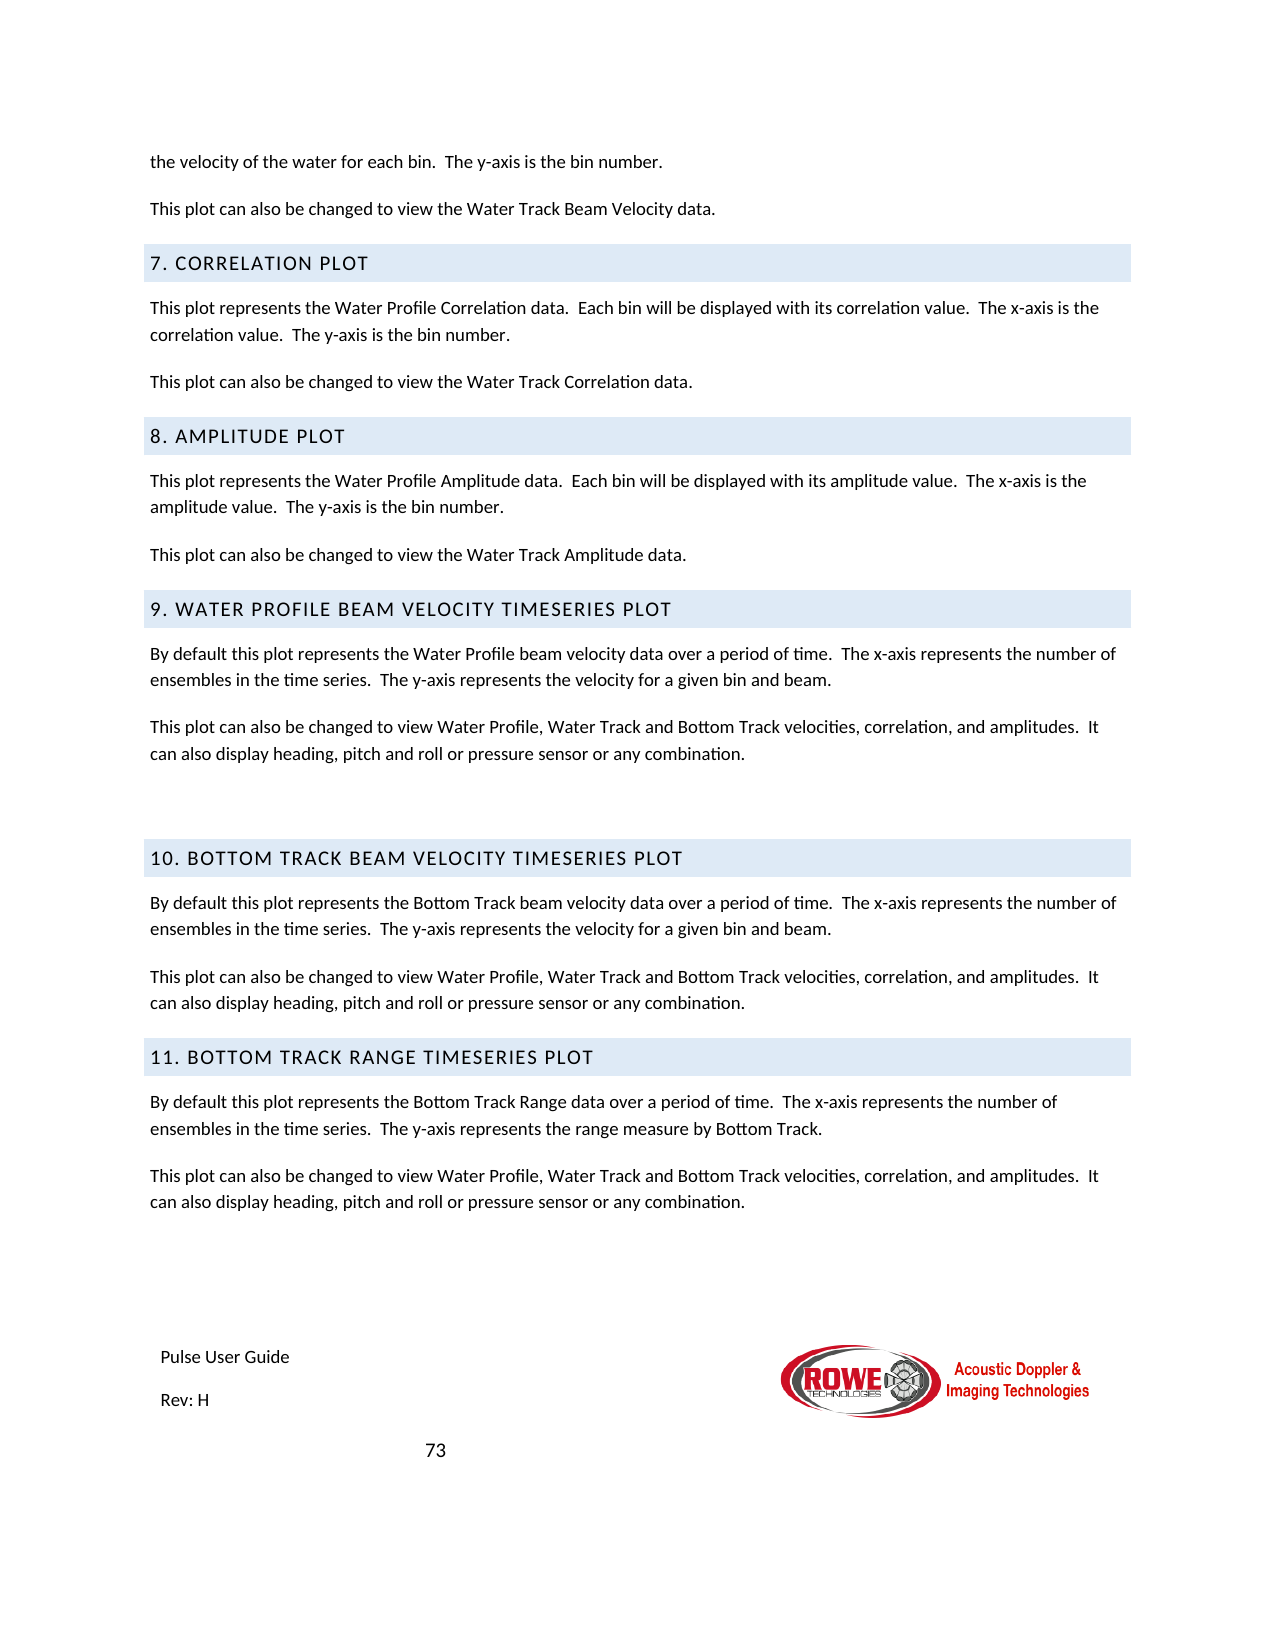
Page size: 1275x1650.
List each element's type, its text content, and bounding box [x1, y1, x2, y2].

subtitle 7. Correlation Plot [150, 251, 1125, 276]
text By default this plot represents the Water Profile beam velocity data over a period of time. The x-axis represents the number of ensembles in the time series. The y-axis represents the velocity for a given bin and beam. [150, 642, 1125, 691]
text By default this plot represents the Bottom Track beam velocity data over a period of time. The x-axis represents the number of ensembles in the time series. The y-axis represents the velocity for a given bin and beam. [150, 891, 1125, 941]
text This plot can also be changed to view the Water Track Amplitude data. [150, 543, 1125, 566]
subtitle 9. Water Profile Beam Velocity TimeSeries Plot [150, 596, 1125, 622]
text This plot can also be changed to view Water Profile, Water Track and Bottom Track velocities, correlation, and amplitudes. It can also display heading, pitch and roll or pressure sensor or any combination. [150, 1164, 1125, 1213]
text This plot can also be changed to view Water Profile, Water Track and Bottom Track velocities, correlation, and amplitudes. It can also display heading, pitch and roll or pressure sensor or any combination. [150, 716, 1125, 765]
subtitle 8. Amplitude Plot [150, 424, 1125, 449]
text This plot can also be changed to view Water Profile, Water Track and Bottom Track velocities, correlation, and amplitudes. It can also display heading, pitch and roll or pressure sensor or any combination. [150, 965, 1125, 1014]
text This plot represents the Water Profile Amplitude data. Each bin will be displayed with its amplitude value. The x-axis is the amplitude value. The y-axis is the bin number. [150, 469, 1125, 518]
picture [780, 1344, 1125, 1425]
subtitle 10. Bottom Track Beam Velocity TimeSeries Plot [150, 845, 1125, 871]
text This plot can also be changed to view the Water Track Beam Velocity data. [150, 197, 1125, 220]
text By default this plot represents the Bottom Track Range data over a period of time. The x-axis represents the number of ensembles in the time series. The y-axis represents the range measure by Bottom Track. [150, 1090, 1125, 1140]
subtitle 11. Bottom Track Range TimeSeries Plot [150, 1045, 1125, 1070]
text This plot represents the Water Profile Correlation data. Each bin will be displayed with its correlation value. The x-axis is the correlation value. The y-axis is the bin number. [150, 296, 1125, 346]
text This plot can also be changed to view the Water Track Correlation data. [150, 370, 1125, 393]
